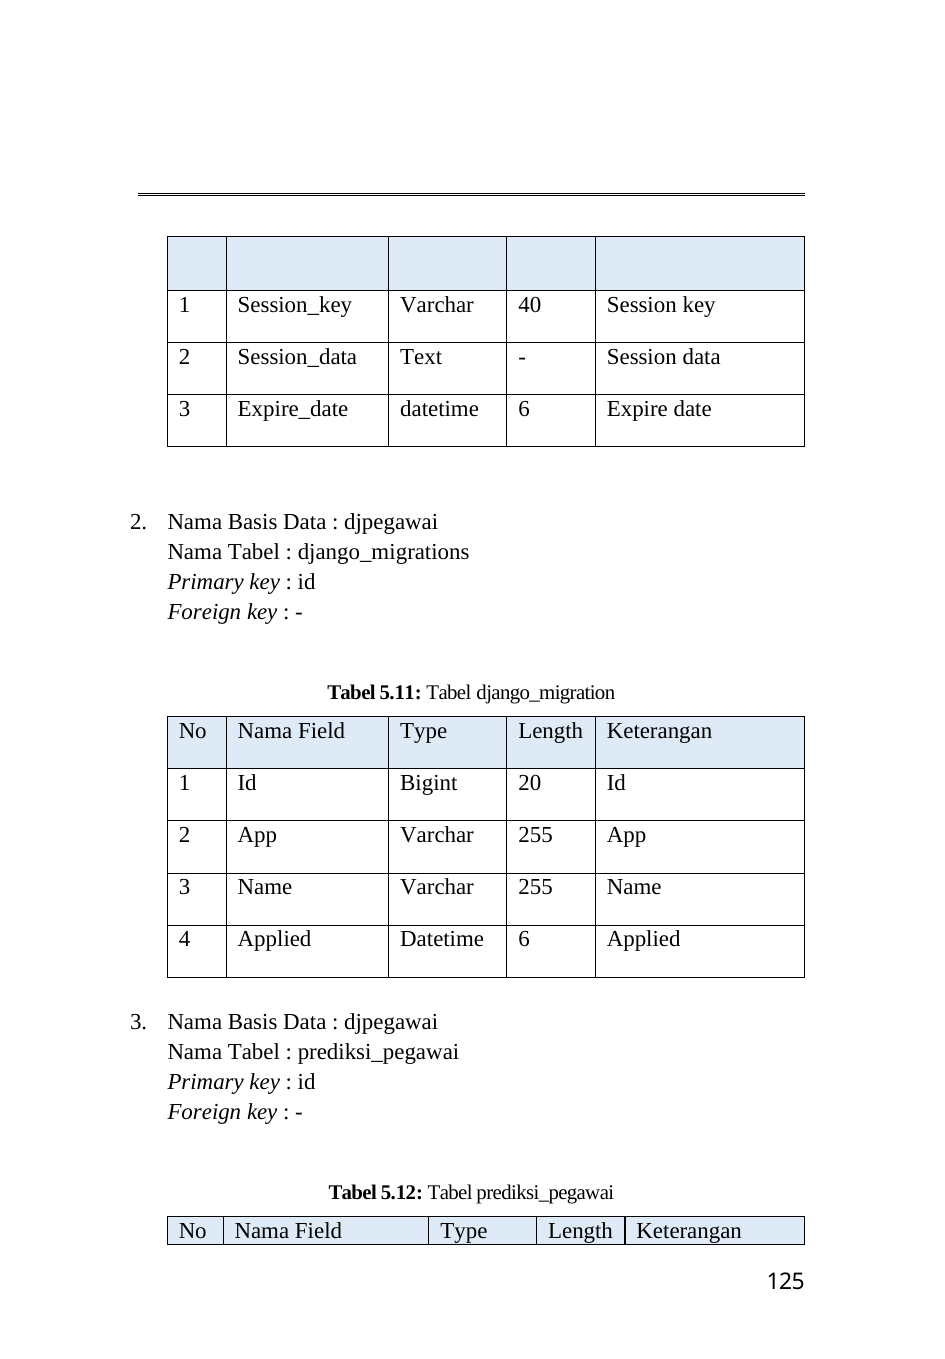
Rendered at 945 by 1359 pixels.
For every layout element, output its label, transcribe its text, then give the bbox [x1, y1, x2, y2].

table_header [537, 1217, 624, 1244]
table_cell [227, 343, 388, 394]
text Tabel 5.12: Tabel prediksi_pegawai [138, 1180, 805, 1204]
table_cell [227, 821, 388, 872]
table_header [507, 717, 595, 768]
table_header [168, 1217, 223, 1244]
list Nama Tabel : prediksi_pegawai [167, 1038, 805, 1064]
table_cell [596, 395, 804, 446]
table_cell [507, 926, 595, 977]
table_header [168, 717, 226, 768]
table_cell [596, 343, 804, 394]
list Primary key : id [167, 568, 805, 594]
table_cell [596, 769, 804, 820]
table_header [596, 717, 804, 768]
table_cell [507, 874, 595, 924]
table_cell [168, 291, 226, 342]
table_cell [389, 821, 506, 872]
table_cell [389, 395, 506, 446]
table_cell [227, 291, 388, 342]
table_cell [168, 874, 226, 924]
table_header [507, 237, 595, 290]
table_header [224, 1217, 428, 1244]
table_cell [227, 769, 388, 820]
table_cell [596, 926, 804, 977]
list Foreign key : - [167, 1098, 805, 1125]
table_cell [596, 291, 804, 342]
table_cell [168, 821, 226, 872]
text Tabel 5.11: Tabel django_migration [138, 679, 805, 704]
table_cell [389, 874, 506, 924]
list Primary key : id [167, 1068, 805, 1094]
list Foreign key : - [167, 598, 805, 625]
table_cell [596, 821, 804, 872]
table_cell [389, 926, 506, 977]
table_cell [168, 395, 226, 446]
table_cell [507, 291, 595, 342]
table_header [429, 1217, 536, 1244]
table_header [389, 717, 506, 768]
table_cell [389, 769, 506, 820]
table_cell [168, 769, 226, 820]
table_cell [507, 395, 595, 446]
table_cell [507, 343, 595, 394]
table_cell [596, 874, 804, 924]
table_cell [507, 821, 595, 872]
list Nama Basis Data : djpegawai [130, 1008, 805, 1034]
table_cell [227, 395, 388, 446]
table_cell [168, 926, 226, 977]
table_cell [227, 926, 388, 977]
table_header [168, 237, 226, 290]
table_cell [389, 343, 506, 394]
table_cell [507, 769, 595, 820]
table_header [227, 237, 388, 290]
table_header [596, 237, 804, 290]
list Nama Tabel : django_migrations [167, 538, 805, 564]
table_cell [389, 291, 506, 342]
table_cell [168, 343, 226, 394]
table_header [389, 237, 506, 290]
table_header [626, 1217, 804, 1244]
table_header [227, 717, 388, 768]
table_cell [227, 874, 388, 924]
list Nama Basis Data : djpegawai [130, 508, 805, 534]
